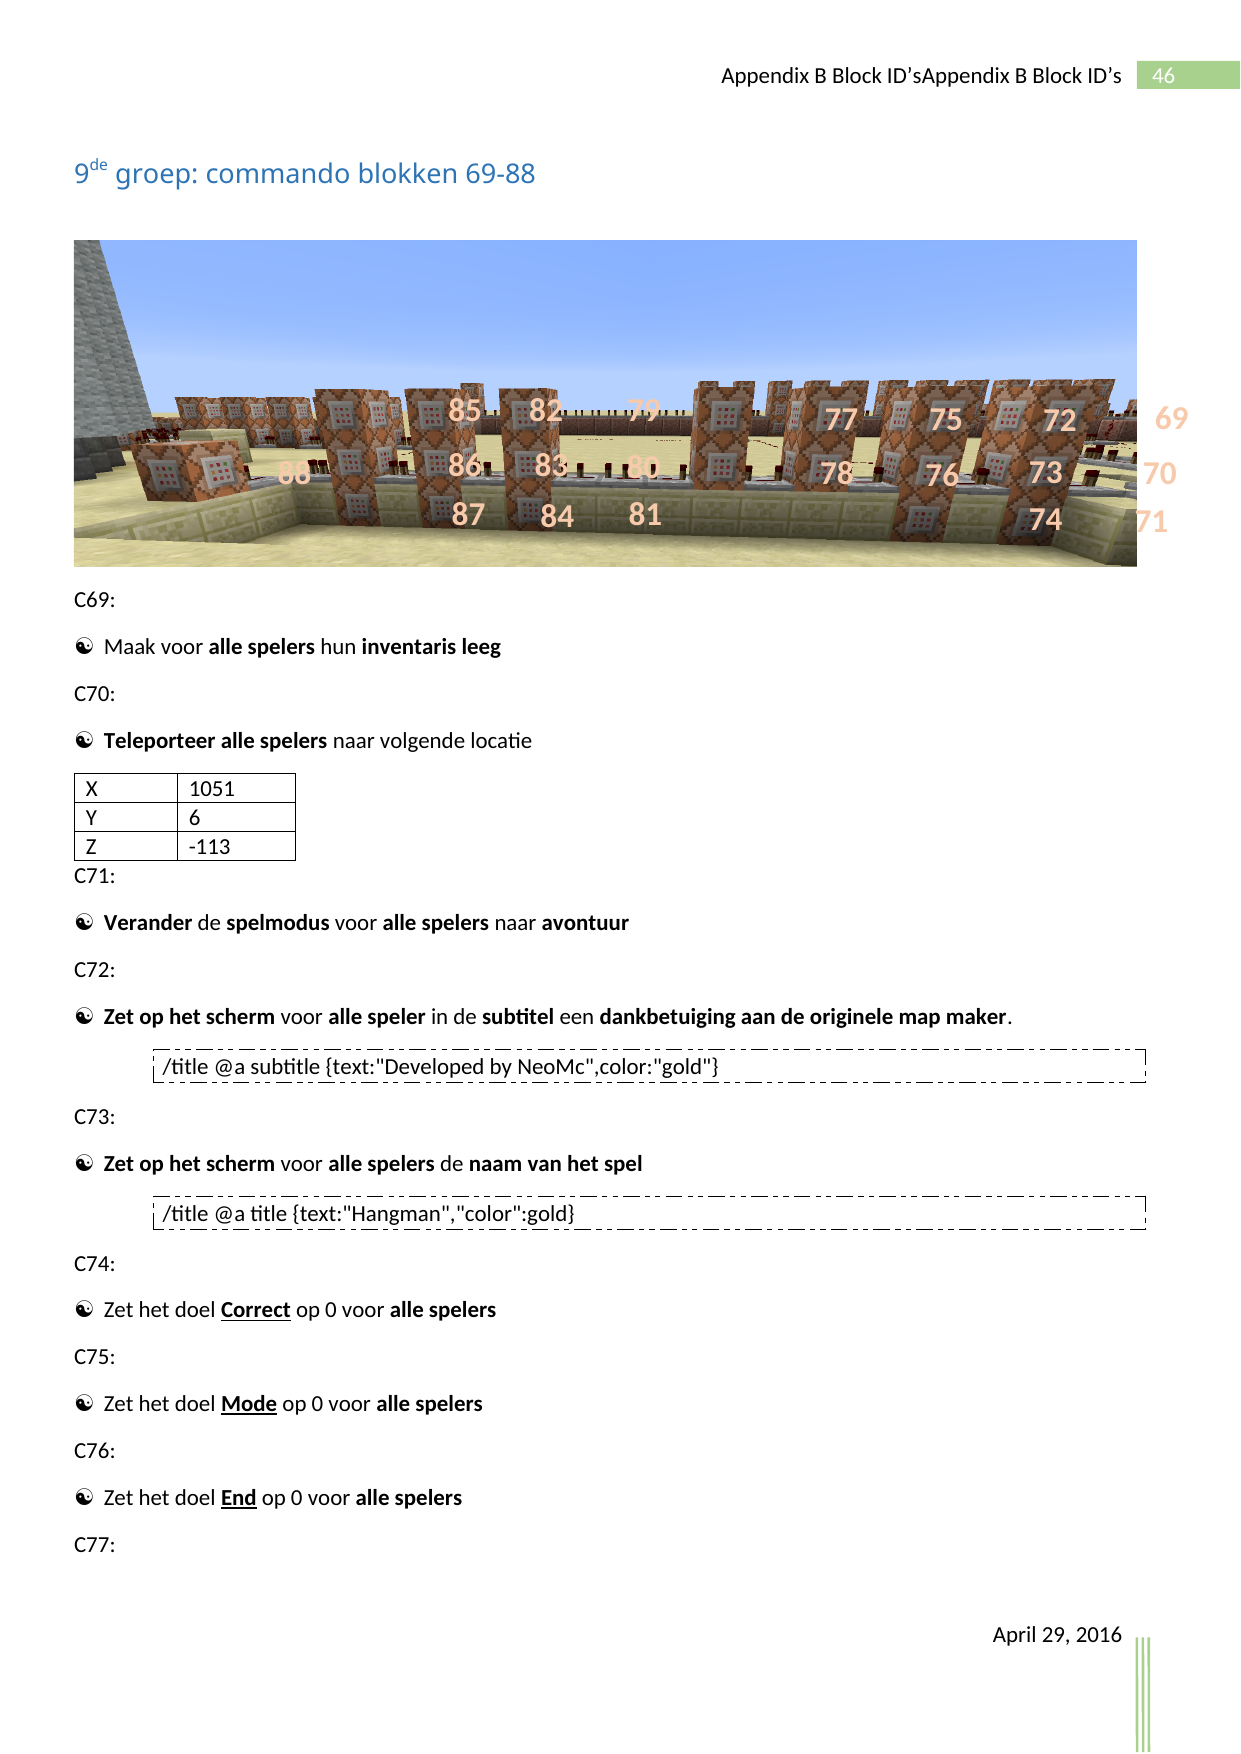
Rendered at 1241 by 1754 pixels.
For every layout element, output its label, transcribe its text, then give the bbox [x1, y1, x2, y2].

text C74: [74, 1249, 1137, 1277]
text C73: [74, 1102, 1137, 1130]
text C69: [74, 585, 1137, 613]
text C71: [74, 861, 1137, 889]
text C70: [74, 679, 1137, 707]
table_cell Z [75, 832, 177, 860]
list Zet op het scherm voor alle spelers de naam van het spel [74, 1149, 1137, 1177]
list Zet het doel Mode op 0 voor alle spelers [74, 1389, 1137, 1417]
list Verander de spelmodus voor alle spelers naar avontuur [74, 908, 1137, 936]
table_cell Y [75, 803, 177, 831]
table_header X [75, 774, 177, 802]
subtitle 9de groep: commando blokken 69-88 [74, 154, 1137, 191]
list Zet het doel Correct op 0 voor alle spelers [74, 1296, 1137, 1323]
table_header 1051 [178, 774, 295, 802]
table_cell -113 [178, 832, 295, 860]
text C75: [74, 1342, 1137, 1370]
table_cell 6 [178, 803, 295, 831]
list Teleporteer alle spelers naar volgende locatie [74, 726, 1137, 754]
text C72: [74, 955, 1137, 983]
list Maak voor alle spelers hun inventaris leeg [74, 632, 1137, 660]
text C76: [74, 1436, 1137, 1464]
picture [73, 240, 1137, 567]
text /title @a subtitle {text:"Developed by NeoMc",color:"gold"} [153, 1049, 1146, 1083]
text C77: [74, 1530, 1137, 1558]
text /title @a title {text:"Hangman","color":gold} [153, 1196, 1146, 1230]
list Zet het doel End op 0 voor alle spelers [74, 1483, 1137, 1511]
list Zet op het scherm voor alle speler in de subtitel een dankbetuiging aan de originele map maker. [74, 1002, 1137, 1030]
